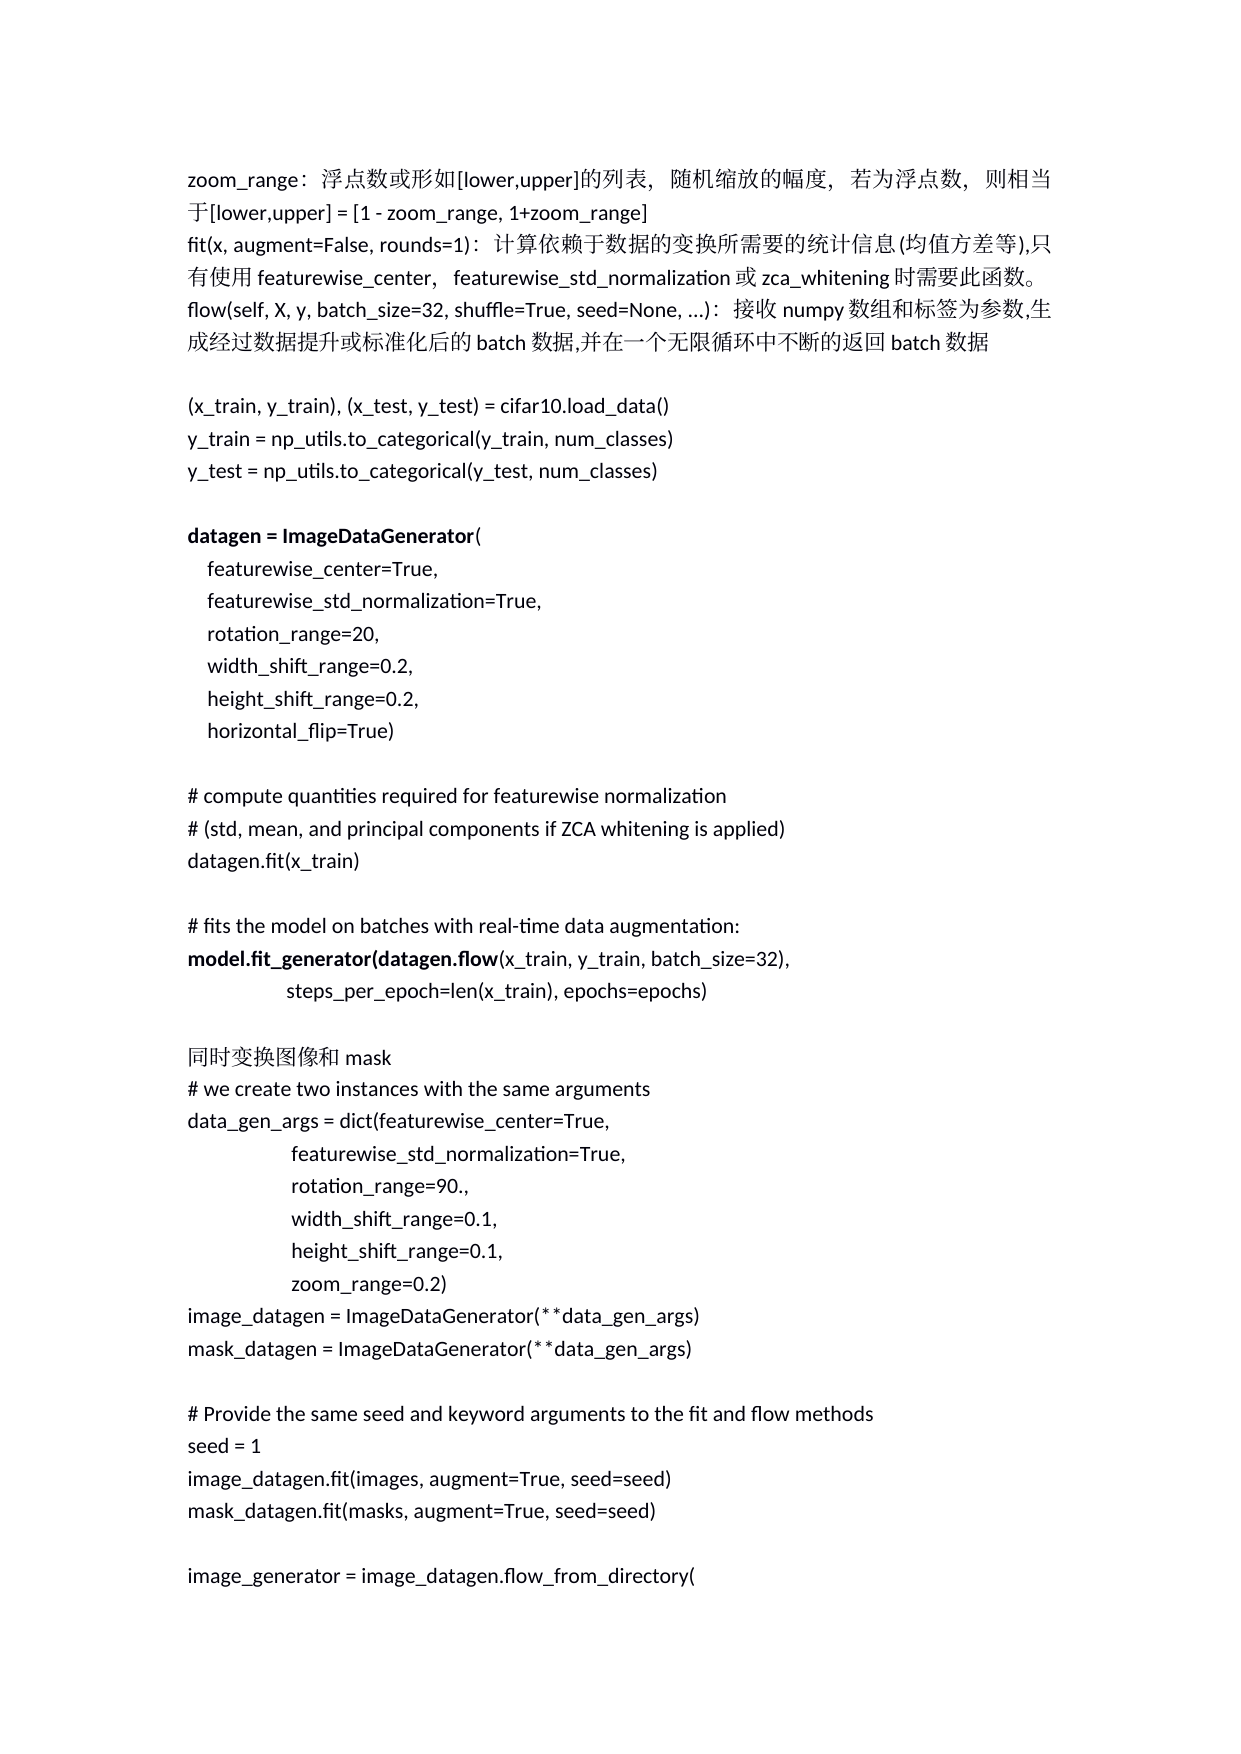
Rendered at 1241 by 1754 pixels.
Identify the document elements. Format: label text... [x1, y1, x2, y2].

text data_gen_args = dict(featurewise_center=True, [187, 1104, 1053, 1137]
text featurewise_std_normalization=True, [187, 1137, 1053, 1169]
text height_shift_range=0.1, [187, 1234, 1053, 1267]
text # compute quantities required for featurewise normalization [187, 779, 1053, 812]
text y_test = np_utils.to_categorical(y_test, num_classes) [187, 454, 1053, 487]
text # Provide the same seed and keyword arguments to the fit and flow methods [187, 1397, 1053, 1429]
text featurewise_std_normalization=True, [187, 584, 1053, 617]
text steps_per_epoch=len(x_train), epochs=epochs) [187, 974, 1053, 1007]
text width_shift_range=0.1, [187, 1202, 1053, 1234]
text datagen = ImageDataGenerator( [187, 519, 1053, 552]
text fit(x, augment=False, rounds=1)：计算依赖于数据的变换所需要的统计信息(均值方差等),只有使用featurewise_center，featurewise_std_normalization或zca_whitening时需要此函数。 [187, 227, 1053, 292]
text image_generator = image_datagen.flow_from_directory( [187, 1559, 1053, 1592]
text # we create two instances with the same arguments [187, 1072, 1053, 1104]
text zoom_range：浮点数或形如[lower,upper]的列表，随机缩放的幅度，若为浮点数，则相当于[lower,upper] = [1 - zoom_range, 1+zoom_range] [187, 162, 1053, 227]
text # fits the model on batches with real-time data augmentation: [187, 909, 1053, 942]
text width_shift_range=0.2, [187, 649, 1053, 682]
text rotation_range=20, [187, 617, 1053, 649]
text y_train = np_utils.to_categorical(y_train, num_classes) [187, 422, 1053, 454]
text mask_datagen.fit(masks, augment=True, seed=seed) [187, 1494, 1053, 1527]
text image_datagen.fit(images, augment=True, seed=seed) [187, 1462, 1053, 1494]
text zoom_range=0.2) [187, 1267, 1053, 1299]
text height_shift_range=0.2, [187, 682, 1053, 714]
text rotation_range=90., [187, 1169, 1053, 1202]
text image_datagen = ImageDataGenerator(**data_gen_args) [187, 1299, 1053, 1332]
text datagen.fit(x_train) [187, 844, 1053, 877]
text horizontal_flip=True) [187, 714, 1053, 747]
text model.fit_generator(datagen.flow(x_train, y_train, batch_size=32), [187, 942, 1053, 974]
text mask_datagen = ImageDataGenerator(**data_gen_args) [187, 1332, 1053, 1364]
text # (std, mean, and principal components if ZCA whitening is applied) [187, 812, 1053, 844]
text seed = 1 [187, 1429, 1053, 1462]
text flow(self, X, y, batch_size=32, shuffle=True, seed=None, ...)：接收numpy数组和标签为参数,生成经过数据提升或标准化后的batch数据,并在一个无限循环中不断的返回batch数据 [187, 292, 1053, 357]
text 同时变换图像和mask [187, 1039, 1053, 1072]
text (x_train, y_train), (x_test, y_test) = cifar10.load_data() [187, 389, 1053, 422]
text featurewise_center=True, [187, 552, 1053, 584]
